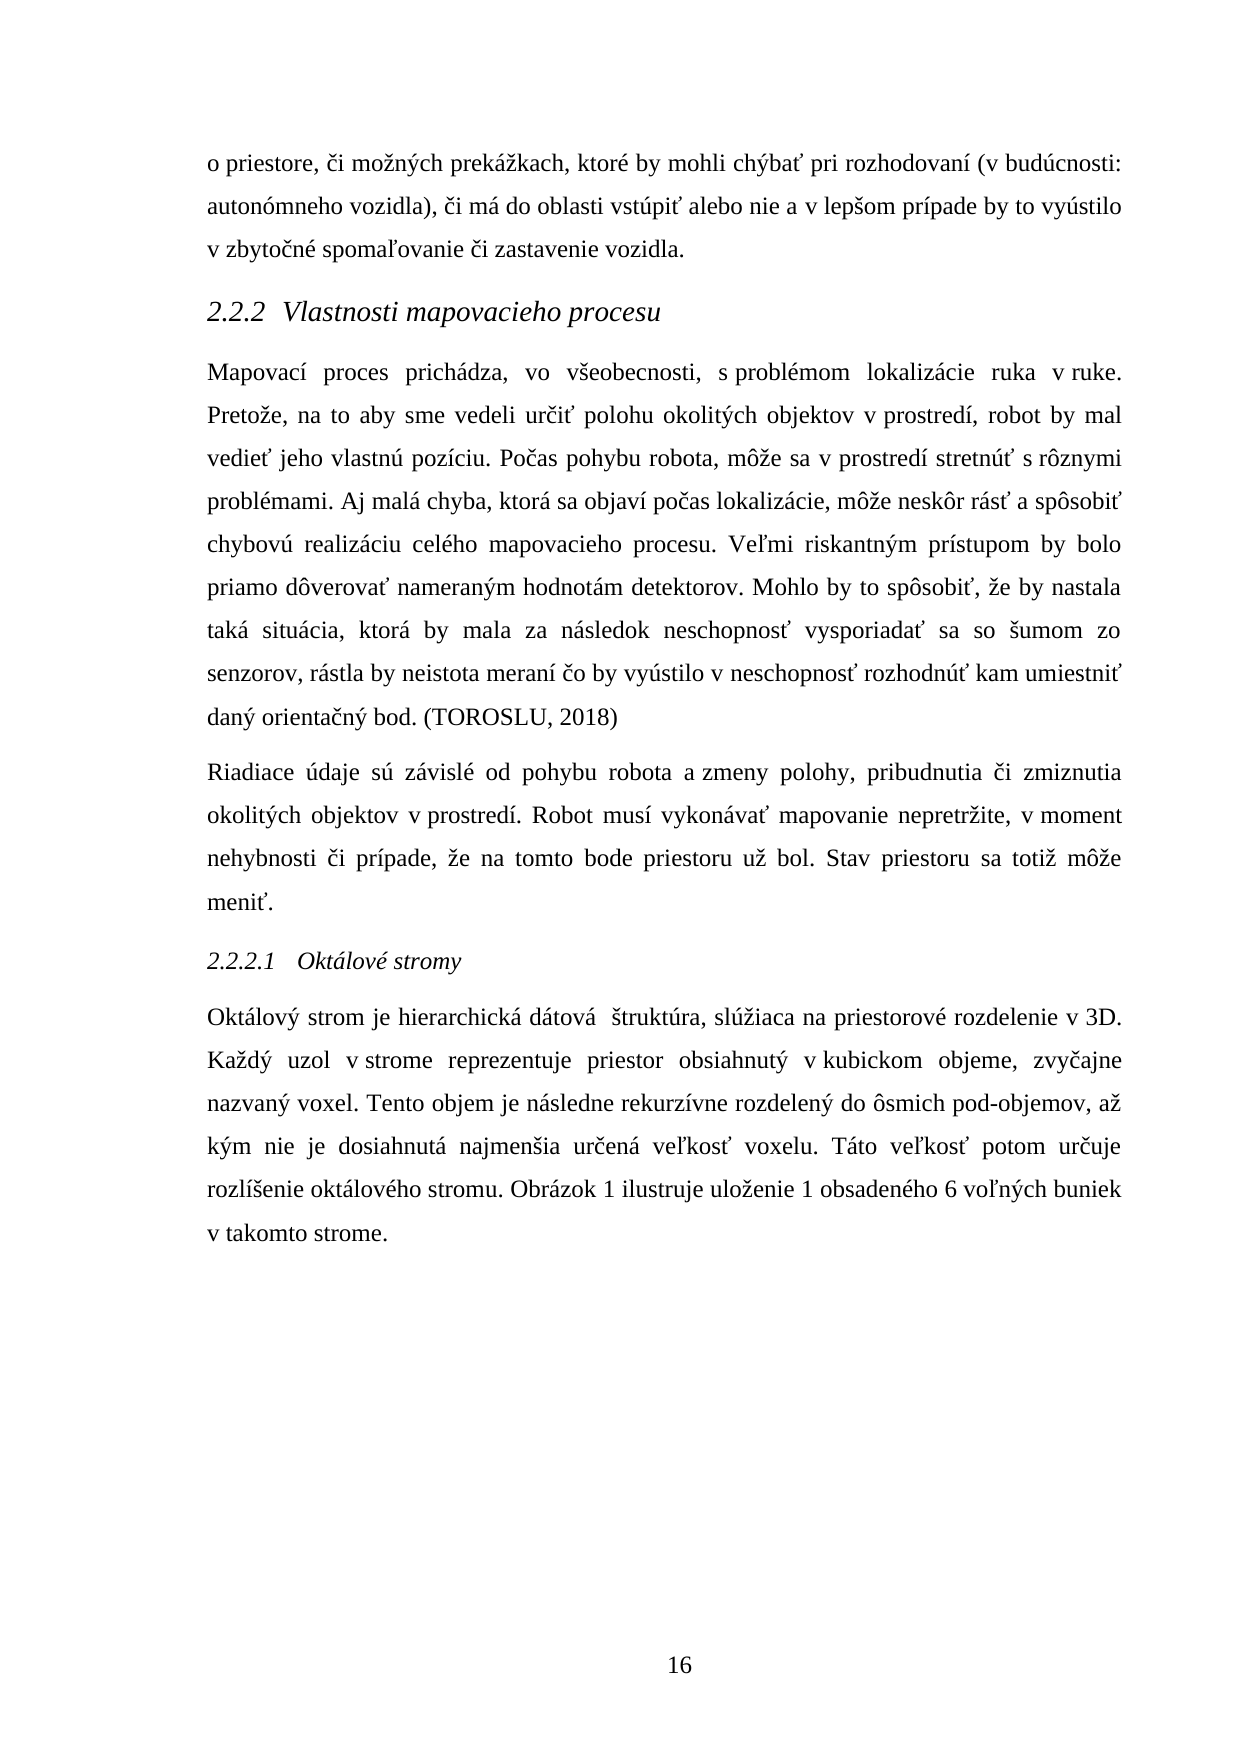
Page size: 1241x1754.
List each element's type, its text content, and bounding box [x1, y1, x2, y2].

text Riadiace údaje sú závislé od pohybu robota a zmeny polohy, pribudnutia či zmiznutia okolitých objektov v prostredí. Robot musí vykonávať mapovanie nepretržite, v moment nehybnosti či prípade, že na tomto bode priestoru už bol. Stav priestoru sa totiž môže meniť. [207, 757, 1122, 915]
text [207, 148, 1122, 263]
subtitle Oktálové stromy [207, 946, 1122, 975]
subtitle Vlastnosti mapovacieho procesu [207, 294, 1122, 327]
text Oktálový strom je hierarchická dátová štruktúra, slúžiaca na priestorové rozdelenie v 3D. Každý uzol v strome reprezentuje priestor obsiahnutý v kubickom objeme, zvyčajne nazvaný voxel. Tento objem je následne rekurzívne rozdelený do ôsmich pod-objemov, až kým nie je dosiahnutá najmenšia určená veľkosť voxelu. Táto veľkosť potom určuje rozlíšenie oktálového stromu. Obrázok 1 ilustruje uloženie 1 obsadeného 6 voľných buniek v takomto strome. [207, 1002, 1122, 1246]
text Mapovací proces prichádza, vo všeobecnosti, s problémom lokalizácie ruka v ruke. Pretože, na to aby sme vedeli určiť polohu okolitých objektov v prostredí, robot by mal vedieť jeho vlastnú pozíciu. Počas pohybu robota, môže sa v prostredí stretnúť s rôznymi problémami. Aj malá chyba, ktorá sa objaví počas lokalizácie, môže neskôr rásť a spôsobiť chybovú realizáciu celého mapovacieho procesu. Veľmi riskantným prístupom by bolo priamo dôverovať nameraným hodnotám detektorov. Mohlo by to spôsobiť, že by nastala taká situácia, ktorá by mala za následok neschopnosť vysporiadať sa so šumom zo senzorov, rástla by neistota meraní čo by vyústilo v neschopnosť rozhodnúť kam umiestniť daný orientačný bod. (TOROSLU, 2018) [207, 357, 1122, 730]
